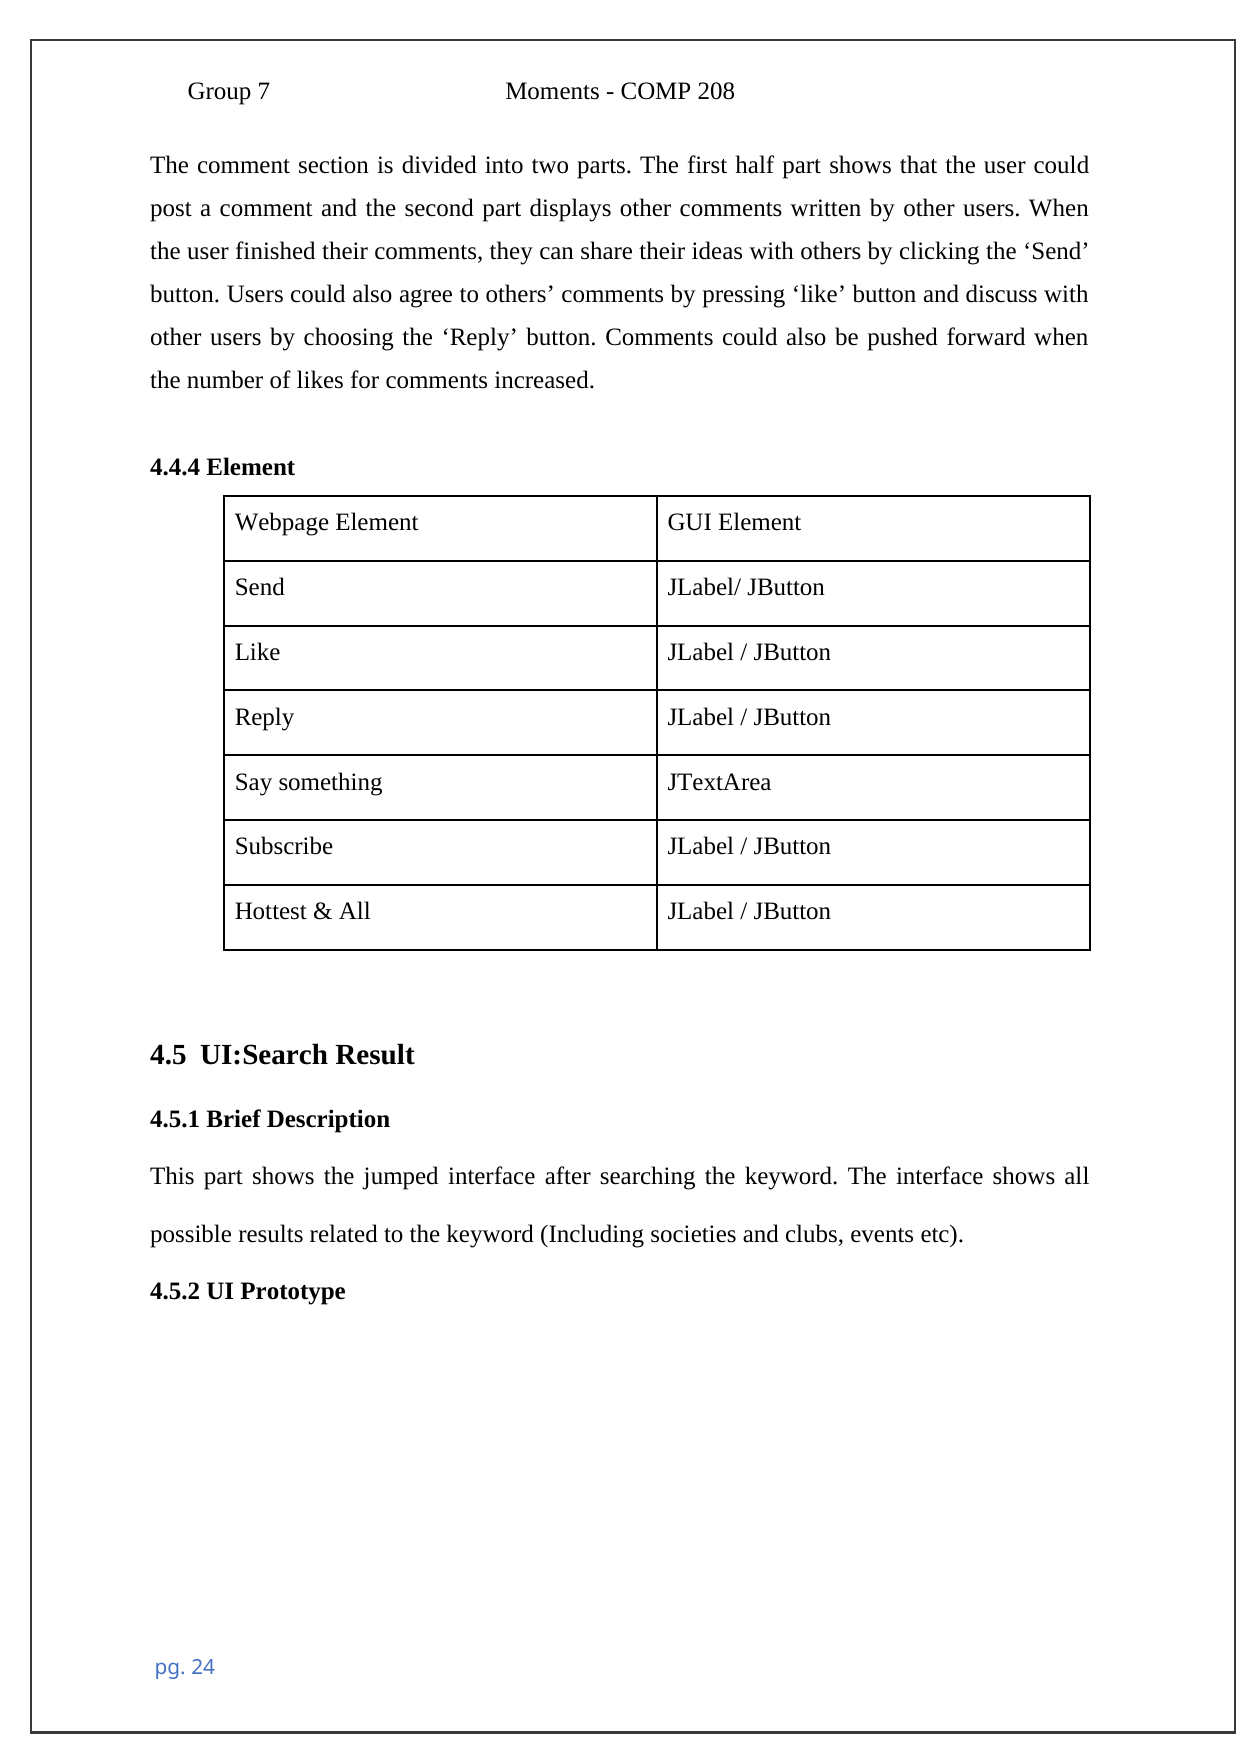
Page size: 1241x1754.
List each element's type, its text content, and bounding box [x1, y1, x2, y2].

table_cell JLabel / JButton [658, 821, 1089, 884]
table_header GUI Element [658, 497, 1089, 560]
table_cell Hottest & All [225, 886, 656, 948]
table_cell JLabel/ JButton [658, 562, 1089, 624]
table_cell JLabel / JButton [658, 691, 1089, 754]
text This part shows the jumped interface after searching the keyword. The interface shows all possible results related to the keyword (Including societies and clubs, events etc). [150, 1161, 1090, 1248]
table_header Webpage Element [225, 497, 656, 560]
table_cell Say something [225, 756, 656, 819]
table_cell Like [225, 627, 656, 689]
table_cell Subscribe [225, 821, 656, 884]
table_cell JTextArea [658, 756, 1089, 819]
text The comment section is divided into two parts. The first half part shows that the user could post a comment and the second part displays other comments written by other users. When the user finished their comments, they can share their ideas with others by clicking the ‘Send’ button. Users could also agree to others’ comments by pressing ‘like’ button and discuss with other users by choosing the ‘Reply’ button. Comments could also be pushed forward when the number of likes for comments increased. [150, 150, 1090, 394]
table_cell JLabel / JButton [658, 886, 1089, 948]
text 4.5.2 UI Prototype [150, 1276, 1090, 1305]
table_cell Send [225, 562, 656, 624]
text 4.4.4 Element [150, 452, 1090, 481]
list UI:Search Result [150, 1037, 1090, 1070]
table_cell JLabel / JButton [658, 627, 1089, 689]
text 4.5.1 Brief Description [150, 1104, 1090, 1133]
table_cell Reply [225, 691, 656, 754]
